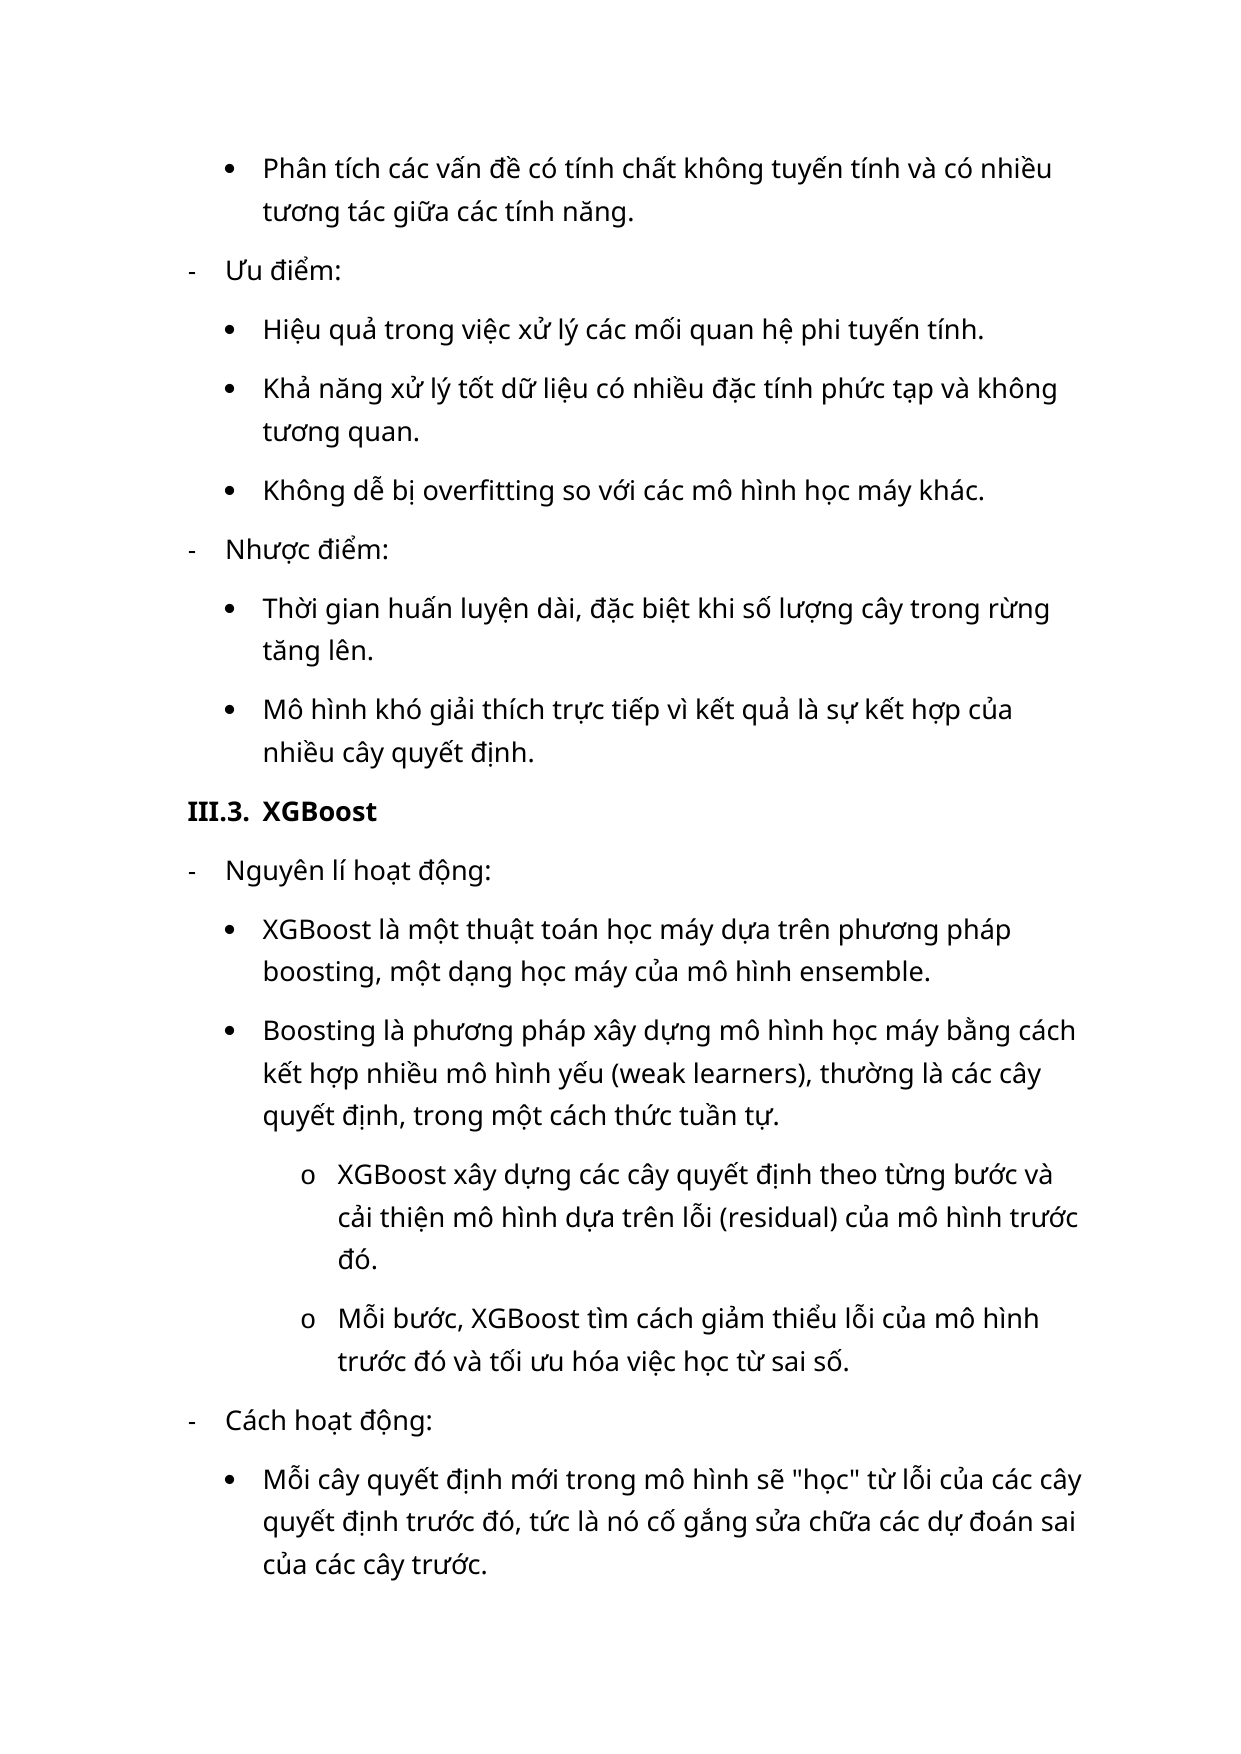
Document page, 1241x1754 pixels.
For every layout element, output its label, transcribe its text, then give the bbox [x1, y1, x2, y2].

list Phân tích các vấn đề có tính chất không tuyến tính và có nhiều tương tác giữa các tính năng. [225, 150, 1090, 229]
list Nhược điểm: [187, 530, 1090, 567]
list Khả năng xử lý tốt dữ liệu có nhiều đặc tính phức tạp và không tương quan. [225, 369, 1090, 449]
list Thời gian huấn luyện dài, đặc biệt khi số lượng cây trong rừng tăng lên. [225, 589, 1090, 668]
list Không dễ bị overfitting so với các mô hình học máy khác. [225, 471, 1090, 508]
list XGBoost xây dựng các cây quyết định theo từng bước và cải thiện mô hình dựa trên lỗi (residual) của mô hình trước đó. [300, 1156, 1090, 1277]
list Mỗi bước, XGBoost tìm cách giảm thiểu lỗi của mô hình trước đó và tối ưu hóa việc học từ sai số. [300, 1299, 1090, 1379]
list Boosting là phương pháp xây dựng mô hình học máy bằng cách kết hợp nhiều mô hình yếu (weak learners), thường là các cây quyết định, trong một cách thức tuần tự. [225, 1012, 1090, 1133]
list Hiệu quả trong việc xử lý các mối quan hệ phi tuyến tính. [225, 311, 1090, 347]
list XGBoost [187, 792, 1090, 829]
list Mỗi cây quyết định mới trong mô hình sẽ "học" từ lỗi của các cây quyết định trước đó, tức là nó cố gắng sửa chữa các dự đoán sai của các cây trước. [225, 1460, 1090, 1582]
list Cách hoạt động: [187, 1401, 1090, 1438]
list Nguyên lí hoạt động: [187, 851, 1090, 888]
list XGBoost là một thuật toán học máy dựa trên phương pháp boosting, một dạng học máy của mô hình ensemble. [225, 910, 1090, 989]
list Mô hình khó giải thích trực tiếp vì kết quả là sự kết hợp của nhiều cây quyết định. [225, 691, 1090, 770]
list Ưu điểm: [187, 251, 1090, 288]
